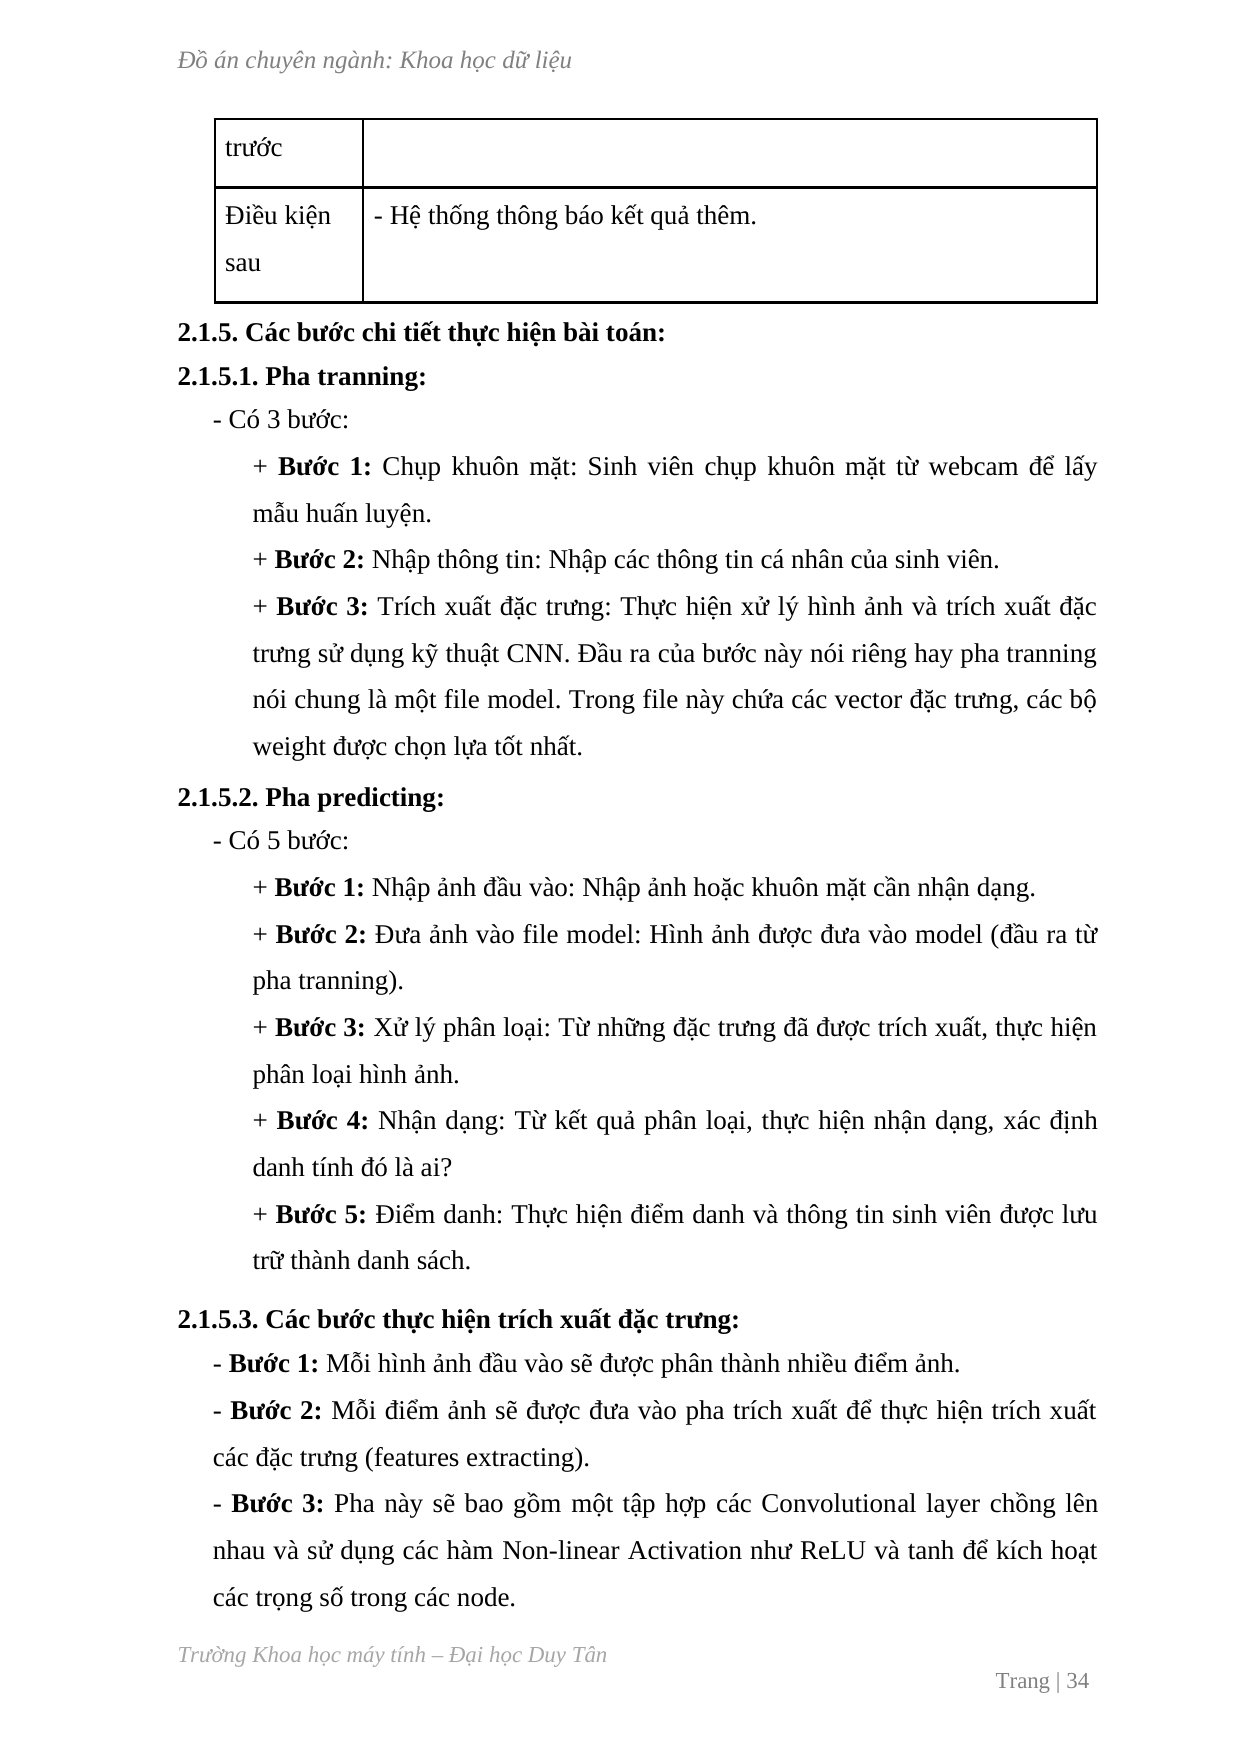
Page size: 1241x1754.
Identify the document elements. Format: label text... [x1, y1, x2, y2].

text + Bước 5: Điểm danh: Thực hiện điểm danh và thông tin sinh viên được lưu trữ thành danh sách. [252, 1198, 1098, 1276]
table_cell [364, 120, 1096, 186]
text - Có 5 bước: [213, 824, 1098, 856]
text + Bước 2: Đưa ảnh vào file model: Hình ảnh được đưa vào model (đầu ra từ pha tranning). [252, 918, 1098, 996]
text - Có 3 bước: [213, 403, 1098, 434]
text + Bước 1: Chụp khuôn mặt: Sinh viên chụp khuôn mặt từ webcam để lấy mẫu huấn luyện. [252, 450, 1098, 528]
text - Bước 2: Mỗi điểm ảnh sẽ được đưa vào pha trích xuất để thực hiện trích xuất các đặc trưng (features extracting). [213, 1394, 1098, 1472]
text - Bước 3: Pha này sẽ bao gồm một tập hợp các Convolutional layer chồng lên nhau và sử dụng các hàm Non-linear Activation như ReLU và tanh để kích hoạt các trọng số trong các node. [213, 1487, 1098, 1612]
text + Bước 1: Nhập ảnh đầu vào: Nhập ảnh hoặc khuôn mặt cần nhận dạng. [177, 871, 1098, 902]
text - Bước 1: Mỗi hình ảnh đầu vào sẽ được phân thành nhiều điểm ảnh. [213, 1347, 1098, 1378]
table_cell Điều kiện sau [216, 189, 362, 301]
subtitle 2.1.5.1. Pha tranning: [177, 360, 1098, 391]
text + Bước 2: Nhập thông tin: Nhập các thông tin cá nhân của sinh viên. [177, 543, 1098, 574]
text + Bước 3: Trích xuất đặc trưng: Thực hiện xử lý hình ảnh và trích xuất đặc trưng sử dụng kỹ thuật CNN. Đầu ra của bước này nói riêng hay pha tranning nói chung là một file model. Trong file này chứa các vector đặc trưng, các bộ weight được chọn lựa tốt nhất. [252, 590, 1098, 761]
table_cell - Hệ thống thông báo kết quả thêm. [364, 189, 1096, 301]
table_cell Điều kiện trước [216, 120, 362, 186]
subtitle 2.1.5.3. Các bước thực hiện trích xuất đặc trưng: [177, 1304, 1098, 1335]
text + Bước 3: Xử lý phân loại: Từ những đặc trưng đã được trích xuất, thực hiện phân loại hình ảnh. [252, 1011, 1098, 1089]
text + Bước 4: Nhận dạng: Từ kết quả phân loại, thực hiện nhận dạng, xác định danh tính đó là ai? [252, 1104, 1098, 1182]
subtitle 2.1.5. Các bước chi tiết thực hiện bài toán: [177, 316, 1098, 347]
subtitle 2.1.5.2. Pha predicting: [177, 781, 1098, 812]
